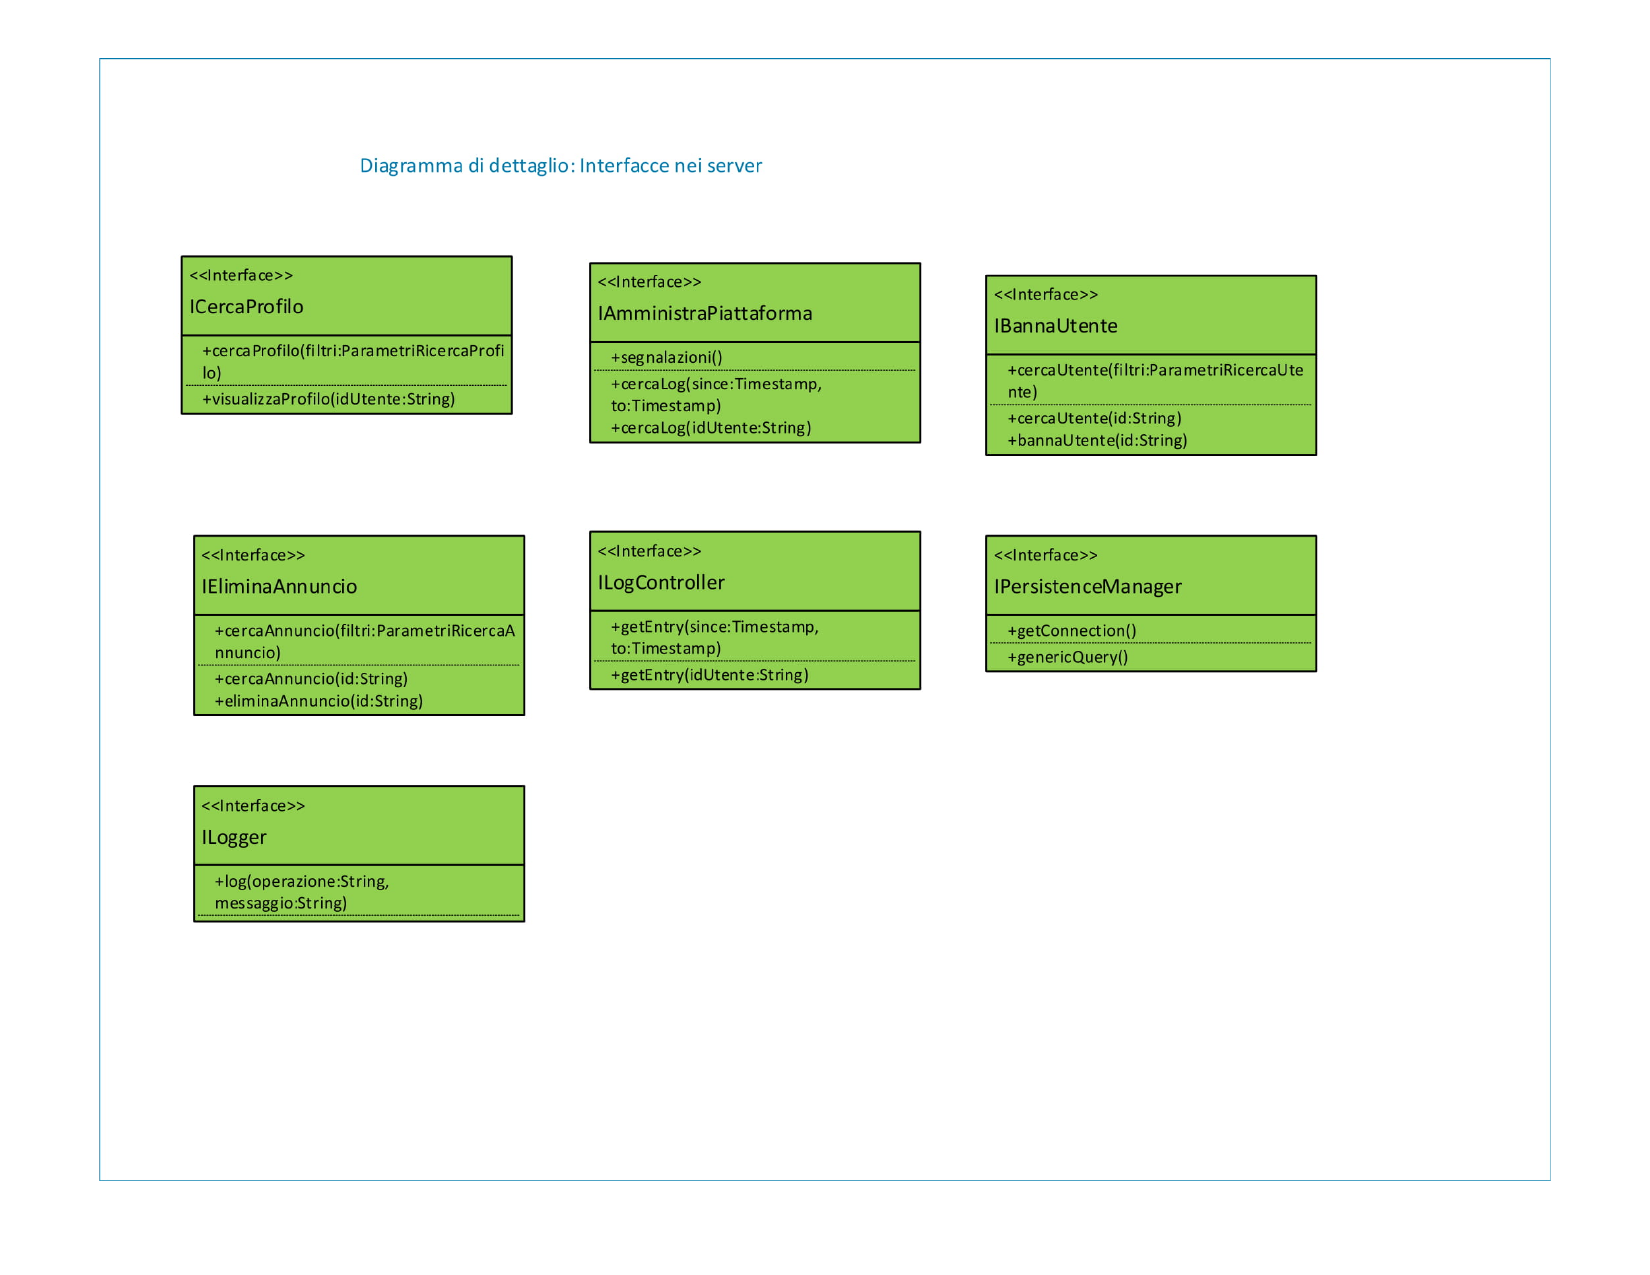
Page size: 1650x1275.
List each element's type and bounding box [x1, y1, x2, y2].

picture [99, 60, 1551, 1181]
